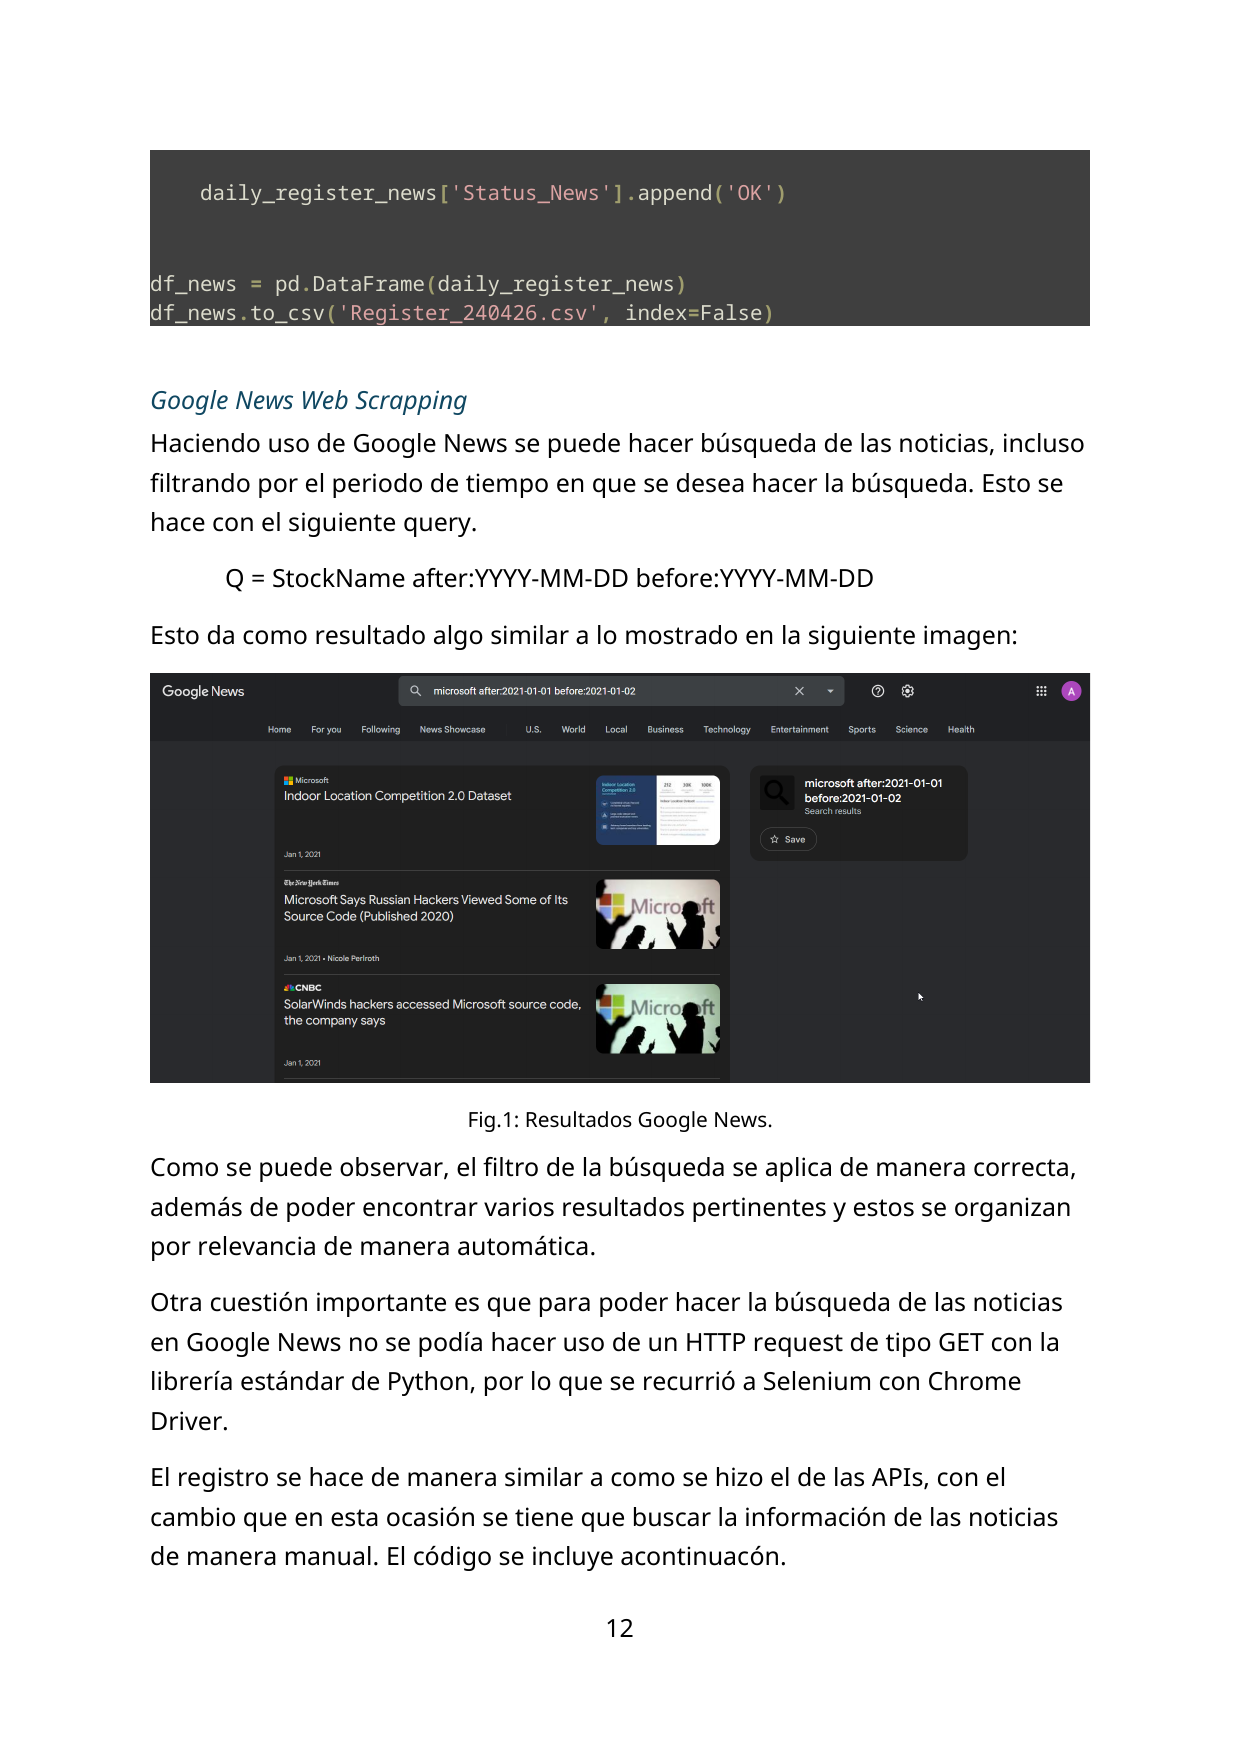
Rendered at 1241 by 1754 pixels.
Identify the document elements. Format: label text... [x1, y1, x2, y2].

text Como se puede observar, el filtro de la búsqueda se aplica de manera correcta, además de poder encontrar varios resultados pertinentes y estos se organizan por relevancia de manera automática. [150, 1150, 1090, 1263]
text df_news = pd.DataFrame(daily_register_news) [150, 269, 1090, 298]
text Q = StockName after:YYYY-MM-DD before:YYYY-MM-DD [150, 561, 1090, 595]
text daily_register_news['Status_News'].append('OK') [150, 178, 1090, 207]
text Fig.1: Resultados Google News. [150, 1105, 1090, 1133]
subtitle Google News Web Scrapping [150, 382, 1090, 416]
text Haciendo uso de Google News se puede hacer búsqueda de las noticias, incluso filtrando por el periodo de tiempo en que se desea hacer la búsqueda. Esto se hace con el siguiente query. [150, 426, 1090, 539]
text df_news.to_csv('Register_240426.csv', index=False) [150, 298, 1090, 326]
picture [150, 673, 1091, 1083]
text Otra cuestión importante es que para poder hacer la búsqueda de las noticias en Google News no se podía hacer uso de un HTTP request de tipo GET con la librería estándar de Python, por lo que se recurrió a Selenium con Chrome Driver. [150, 1285, 1090, 1438]
text El registro se hace de manera similar a como se hizo el de las APIs, con el cambio que en esta ocasión se tiene que buscar la información de las noticias de manera manual. El código se incluye acontinuacón. [150, 1460, 1090, 1573]
text Esto da como resultado algo similar a lo mostrado en la siguiente imagen: [150, 617, 1090, 651]
